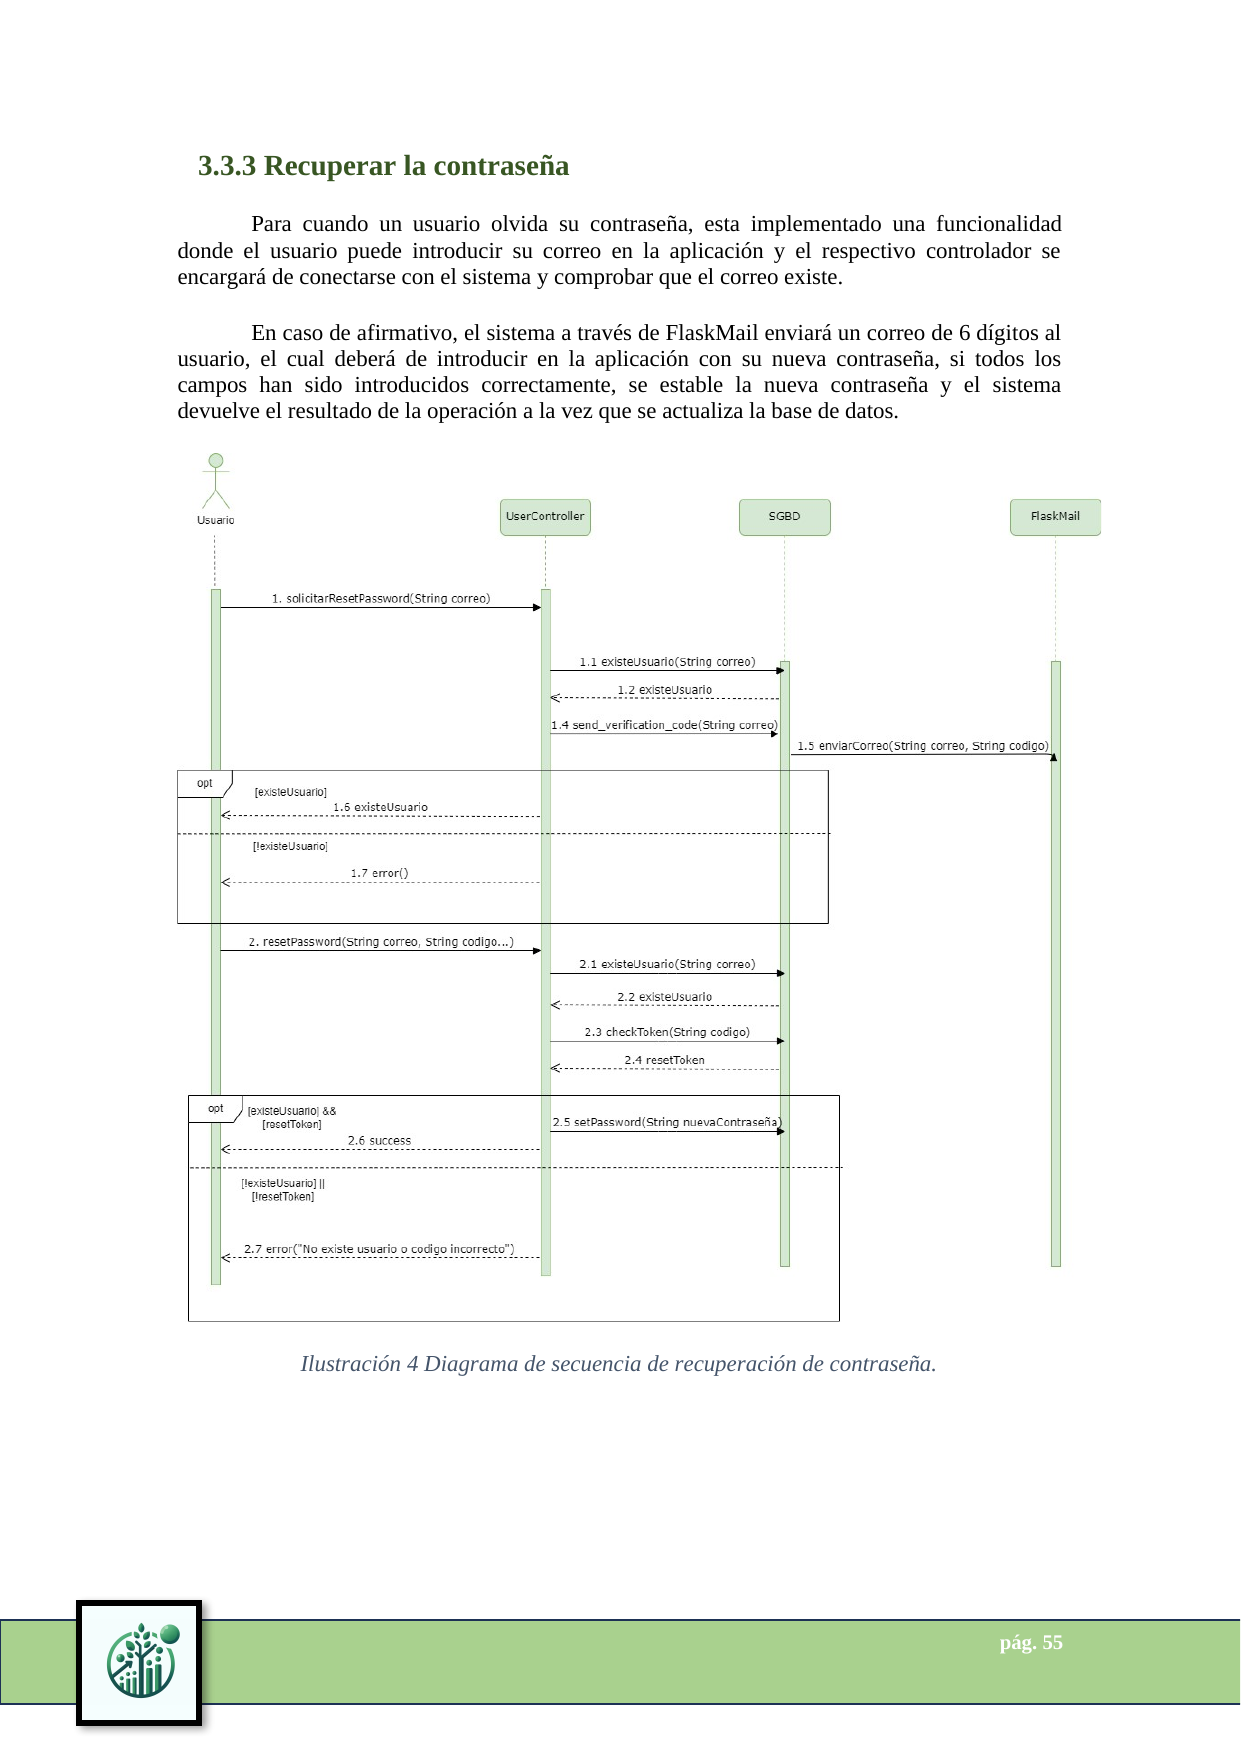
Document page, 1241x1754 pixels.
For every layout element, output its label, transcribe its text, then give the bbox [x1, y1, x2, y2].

text Para cuando un usuario olvida su contraseña, esta implementado una funcionalidad donde el usuario puede introducir su correo en la aplicación y el respectivo controlador se encargará de conectarse con el sistema y comprobar que el correo existe. [177, 210, 1063, 289]
text Ilustración 4 Diagrama de secuencia de recuperación de contraseña. [177, 1350, 1063, 1377]
picture [82, 1606, 196, 1720]
text En caso de afirmativo, el sistema a través de FlaskMail enviará un correo de 6 dígitos al usuario, el cual deberá de introducir en la aplicación con su nueva contraseña, si todos los campos han sido introducidos correctamente, se estable la nueva contraseña y el sistema devuelve el resultado de la operación a la vez que se actualiza la base de datos. [177, 318, 1063, 424]
picture [177, 453, 1102, 1322]
subtitle 3.3.3 Recuperar la contraseña [198, 148, 1063, 181]
